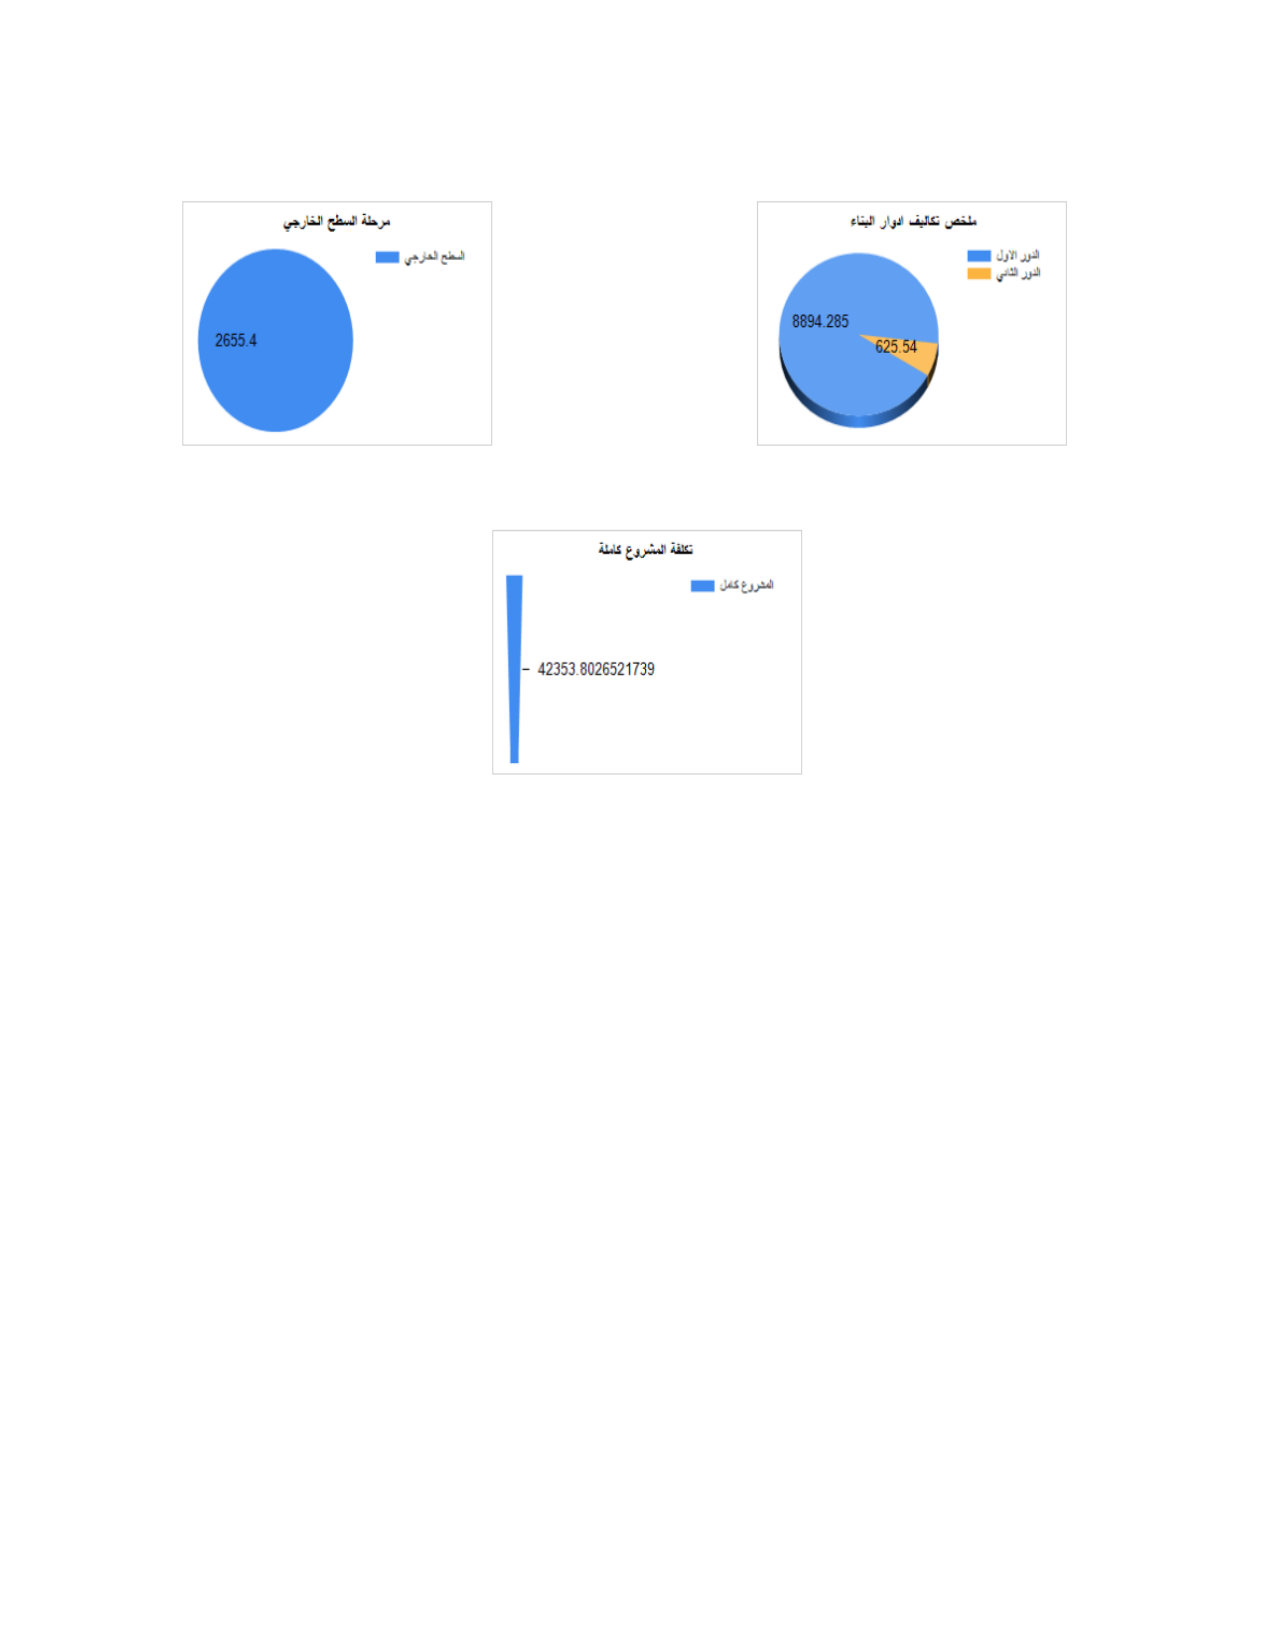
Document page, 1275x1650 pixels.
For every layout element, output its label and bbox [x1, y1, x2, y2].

picture [150, 150, 1124, 776]
